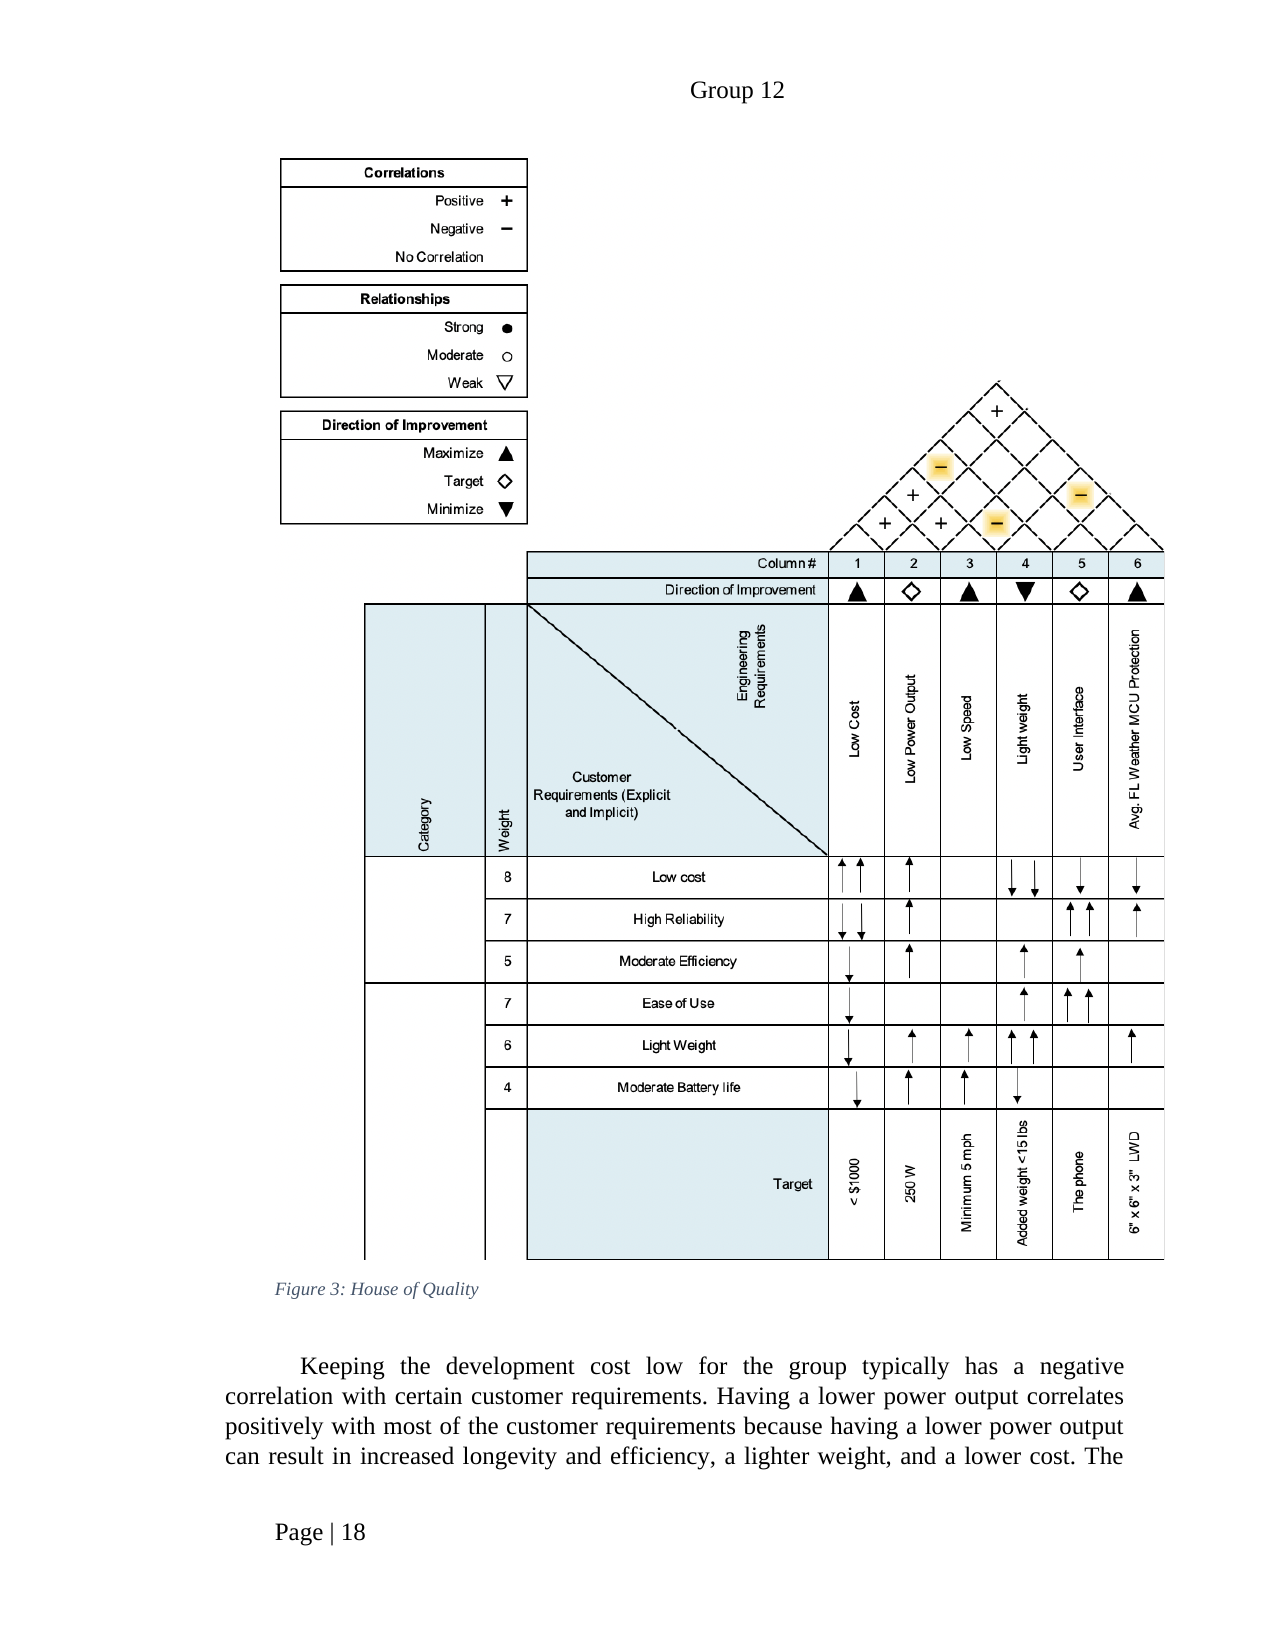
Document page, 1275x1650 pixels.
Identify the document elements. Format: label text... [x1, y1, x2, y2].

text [225, 1321, 1125, 1470]
picture [274, 150, 1165, 1260]
